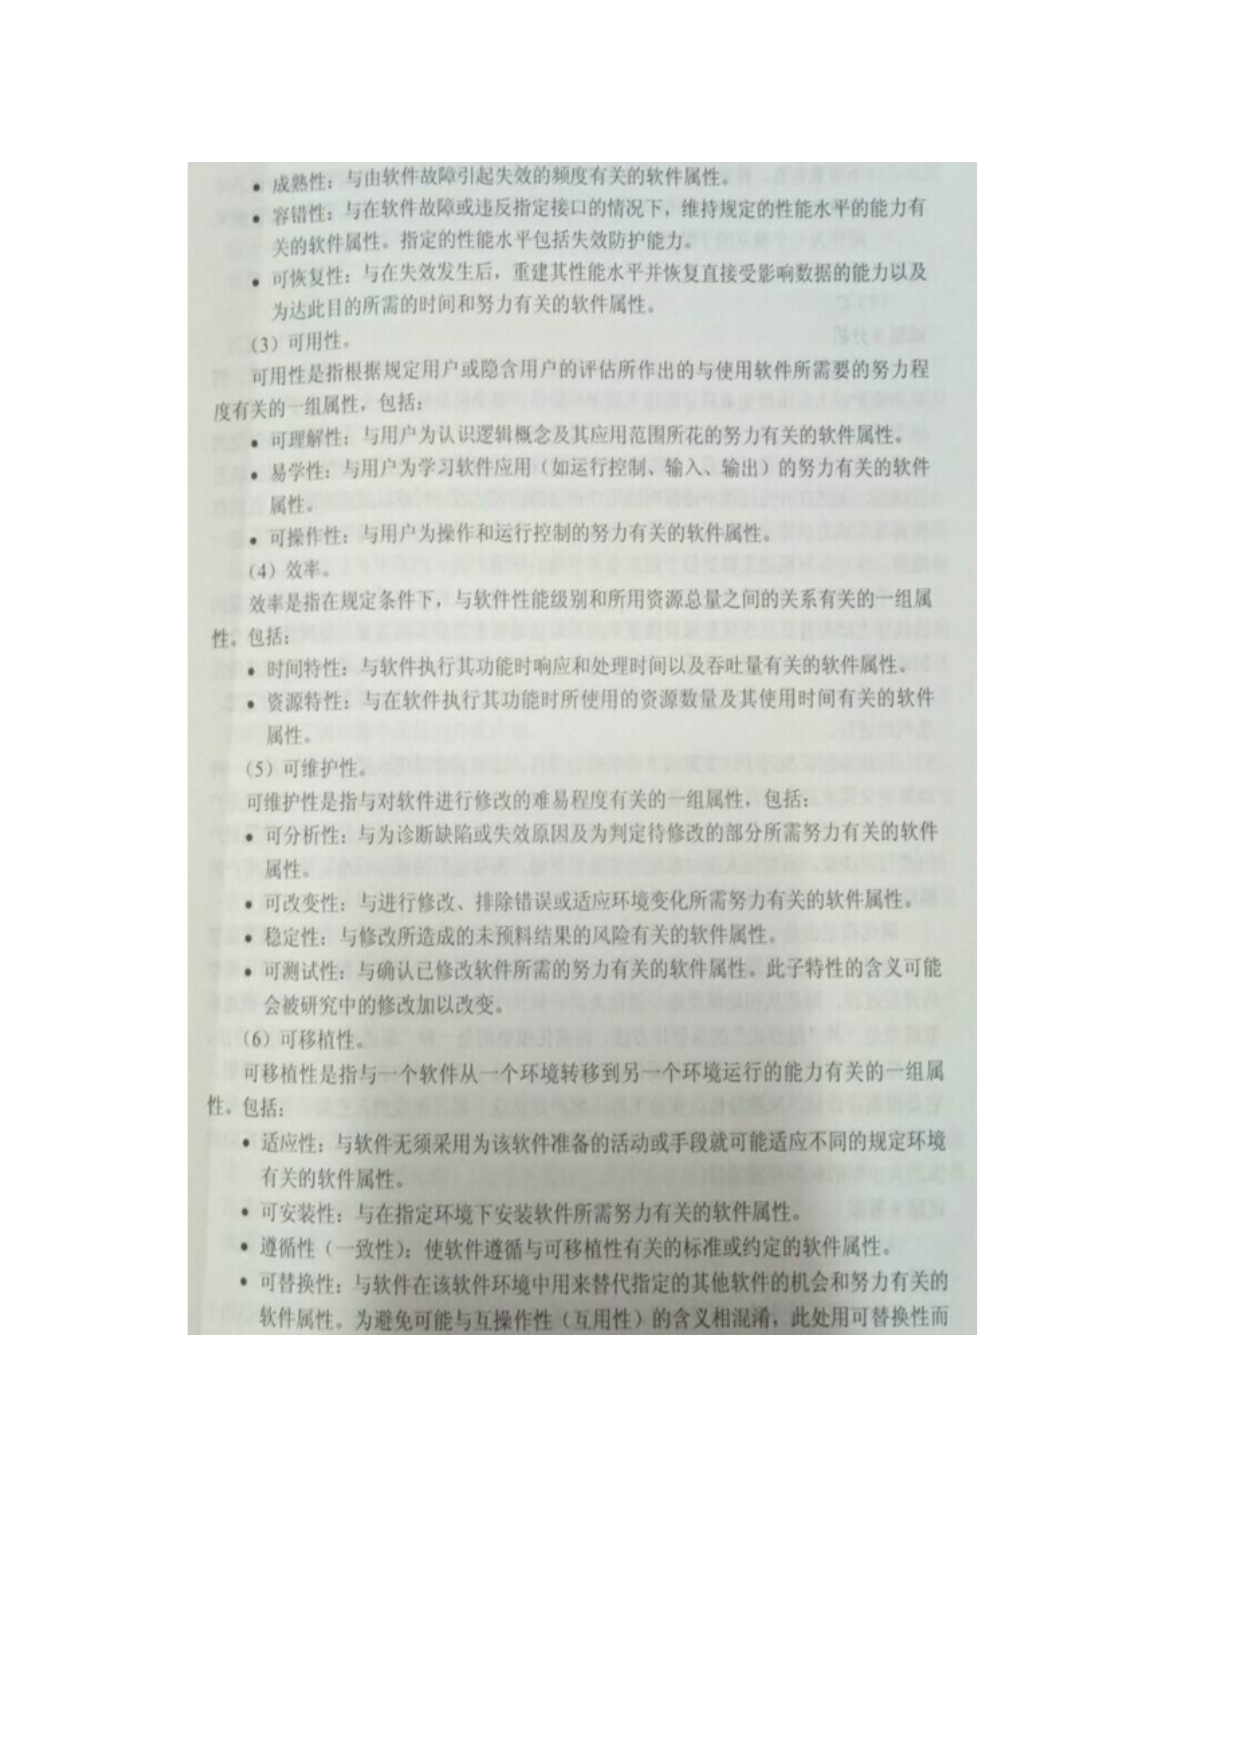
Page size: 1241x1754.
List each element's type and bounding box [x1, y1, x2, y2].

picture [187, 162, 978, 1335]
